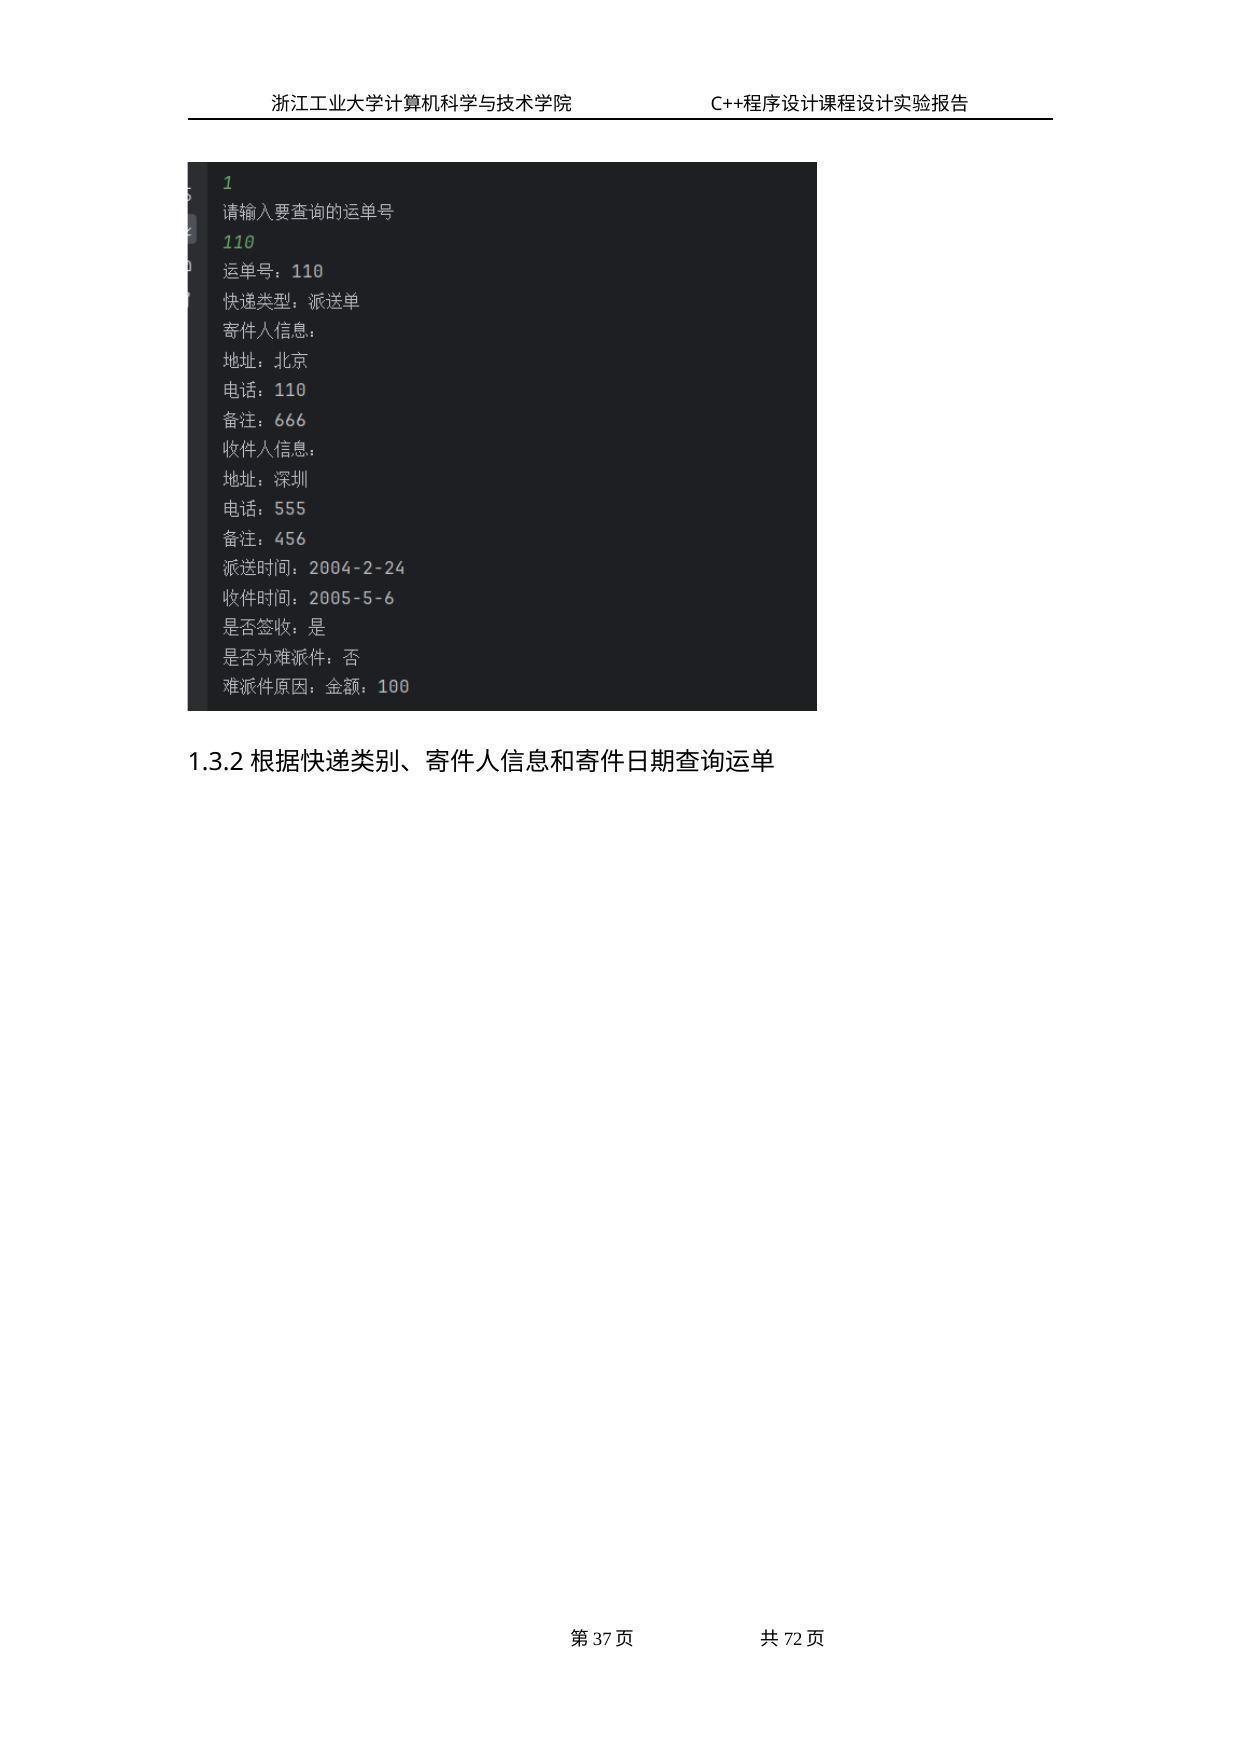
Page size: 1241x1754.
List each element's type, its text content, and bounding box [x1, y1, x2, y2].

list 根据快递类别、寄件人信息和寄件日期查询运单 [187, 727, 1053, 792]
picture [187, 162, 817, 711]
